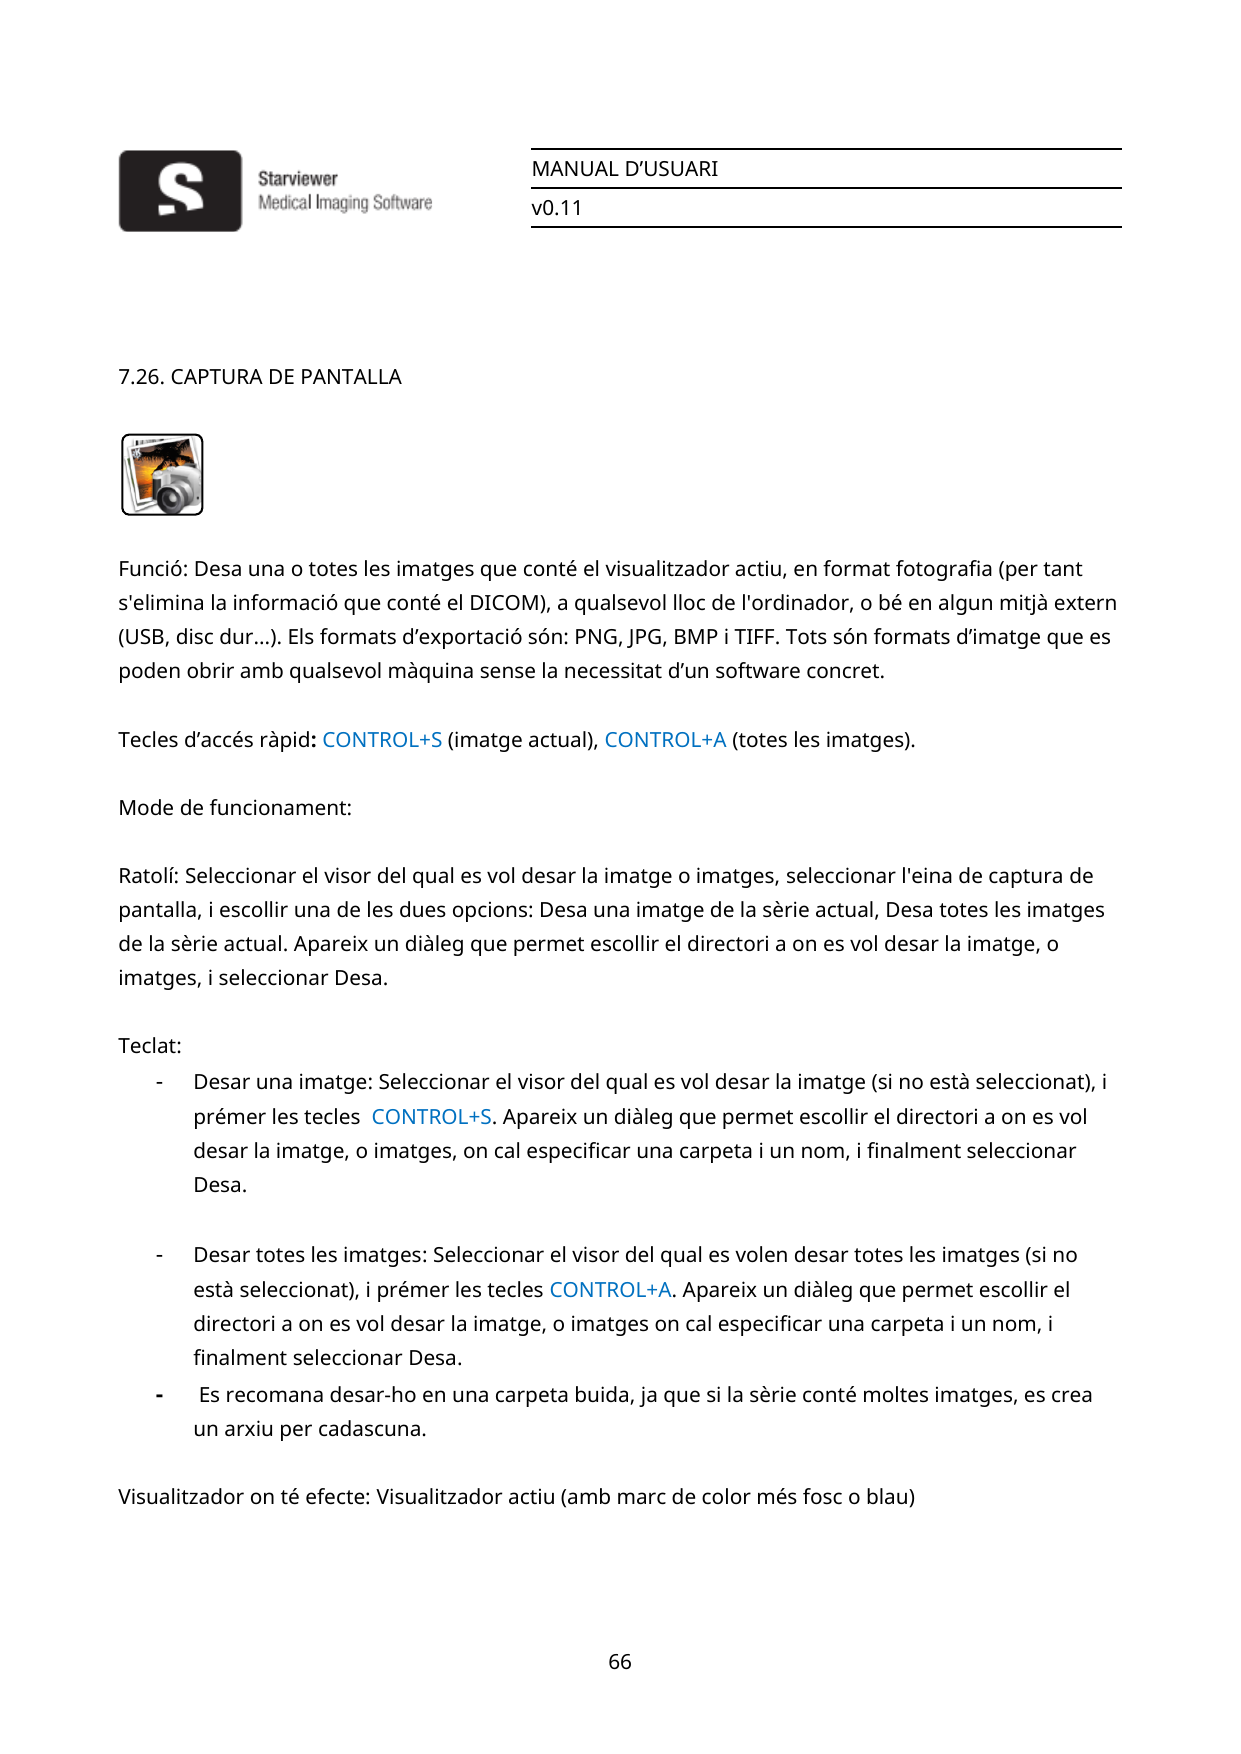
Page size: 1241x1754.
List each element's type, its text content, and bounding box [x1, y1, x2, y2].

list Desar una imatge: Seleccionar el visor del qual es vol desar la imatge (si no està seleccionat), i prémer les tecles CONTROL+S. Apareix un diàleg que permet escollir el directori a on es vol desar la imatge, o imatges, on cal especificar una carpeta i un nom, i finalment seleccionar Desa. [156, 1065, 1122, 1199]
picture [124, 436, 201, 513]
subtitle Captura de pantalla [118, 362, 1122, 391]
text Mode de funcionament: [118, 793, 1122, 821]
list Es recomana desar-ho en una carpeta buida, ja que si la sèrie conté moltes imatges, es crea un arxiu per cadascuna. [156, 1377, 1122, 1443]
text Ratolí: Seleccionar el visor del qual es vol desar la imatge o imatges, seleccionar l'eina de captura de pantalla, i escollir una de les dues opcions: Desa una imatge de la sèrie actual, Desa totes les imatges de la sèrie actual. Apareix un diàleg que permet escollir el directori a on es vol desar la imatge, o imatges, i seleccionar Desa. [118, 861, 1122, 992]
text Tecles d’accés ràpid: CONTROL+S (imatge actual), CONTROL+A (totes les imatges). [118, 725, 1122, 753]
text Funció: Desa una o totes les imatges que conté el visualitzador actiu, en format fotografia (per tant s'elimina la informació que conté el DICOM), a qualsevol lloc de l'ordinador, o bé en algun mitjà extern (USB, disc dur...). Els formats d’exportació són: PNG, JPG, BMP i TIFF. Tots són formats d’imatge que es poden obrir amb qualsevol màquina sense la necessitat d’un software concret. [118, 554, 1122, 685]
text Visualitzador on té efecte: Visualitzador actiu (amb marc de color més fosc o blau) [118, 1482, 1122, 1511]
text Teclat: [118, 1031, 1122, 1060]
list Desar totes les imatges: Seleccionar el visor del qual es volen desar totes les imatges (si no està seleccionat), i prémer les tecles CONTROL+A. Apareix un diàleg que permet escollir el directori a on es vol desar la imatge, o imatges on cal especificar una carpeta i un nom, i finalment seleccionar Desa. [156, 1238, 1122, 1372]
